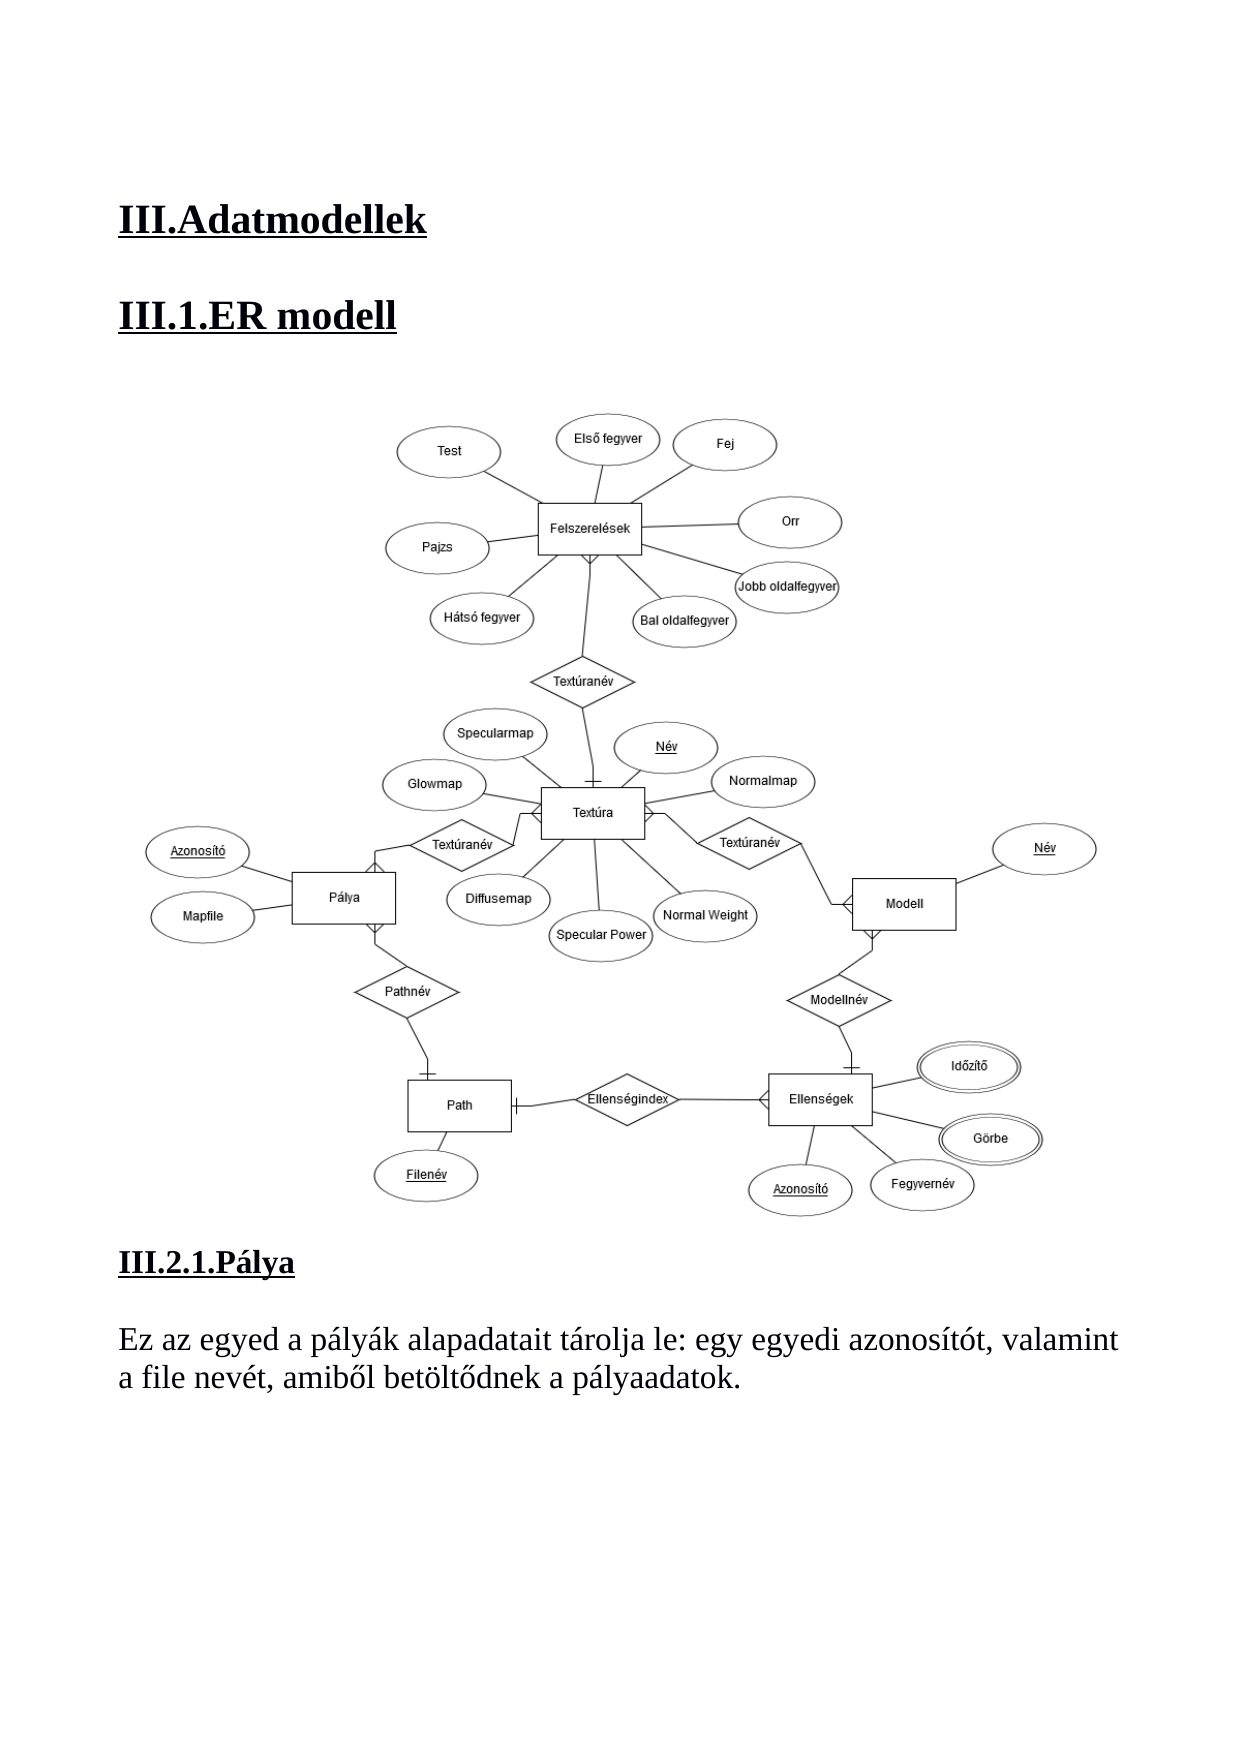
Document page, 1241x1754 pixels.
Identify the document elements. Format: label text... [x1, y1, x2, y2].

text III.Adatmodellek [118, 195, 1122, 243]
text III.2.1.Pálya [118, 1243, 1122, 1281]
text III.1.ER modell [118, 291, 1122, 338]
picture [118, 386, 1123, 1243]
text Ez az egyed a pályák alapadatait tárolja le: egy egyedi azonosítót, valamint a file nevét, amiből betöltődnek a pályaadatok. [118, 1319, 1122, 1396]
